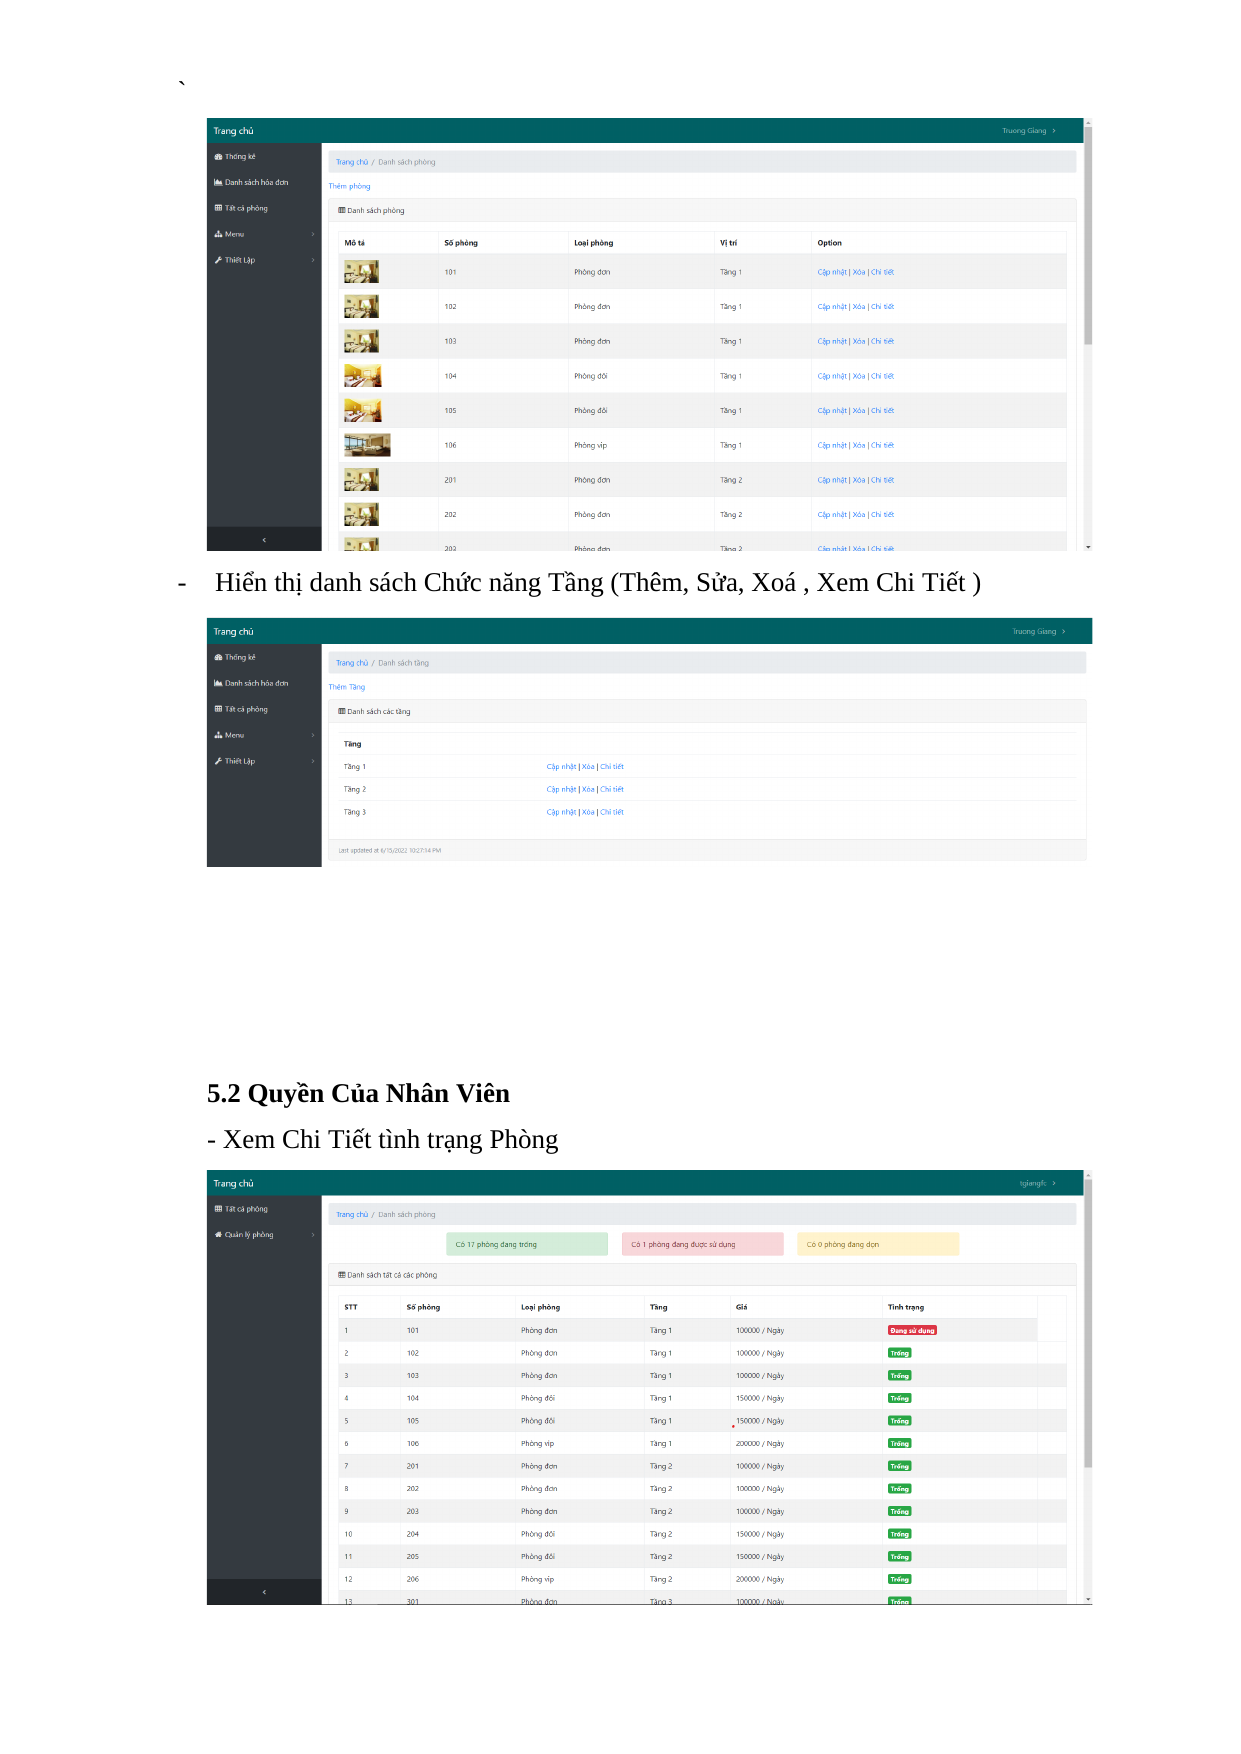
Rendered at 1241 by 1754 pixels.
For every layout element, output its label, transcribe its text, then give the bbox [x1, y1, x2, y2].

picture [206, 118, 1093, 551]
text - Xem Chi Tiết tình trạng Phòng [177, 1123, 1122, 1154]
picture [206, 1170, 1093, 1605]
list Hiển thị danh sách Chức năng Tầng (Thêm, Sửa, Xoá , Xem Chi Tiết ) [177, 566, 1122, 597]
picture [206, 616, 1093, 867]
subtitle 5.2 Quyền Của Nhân Viên [177, 1077, 1122, 1108]
